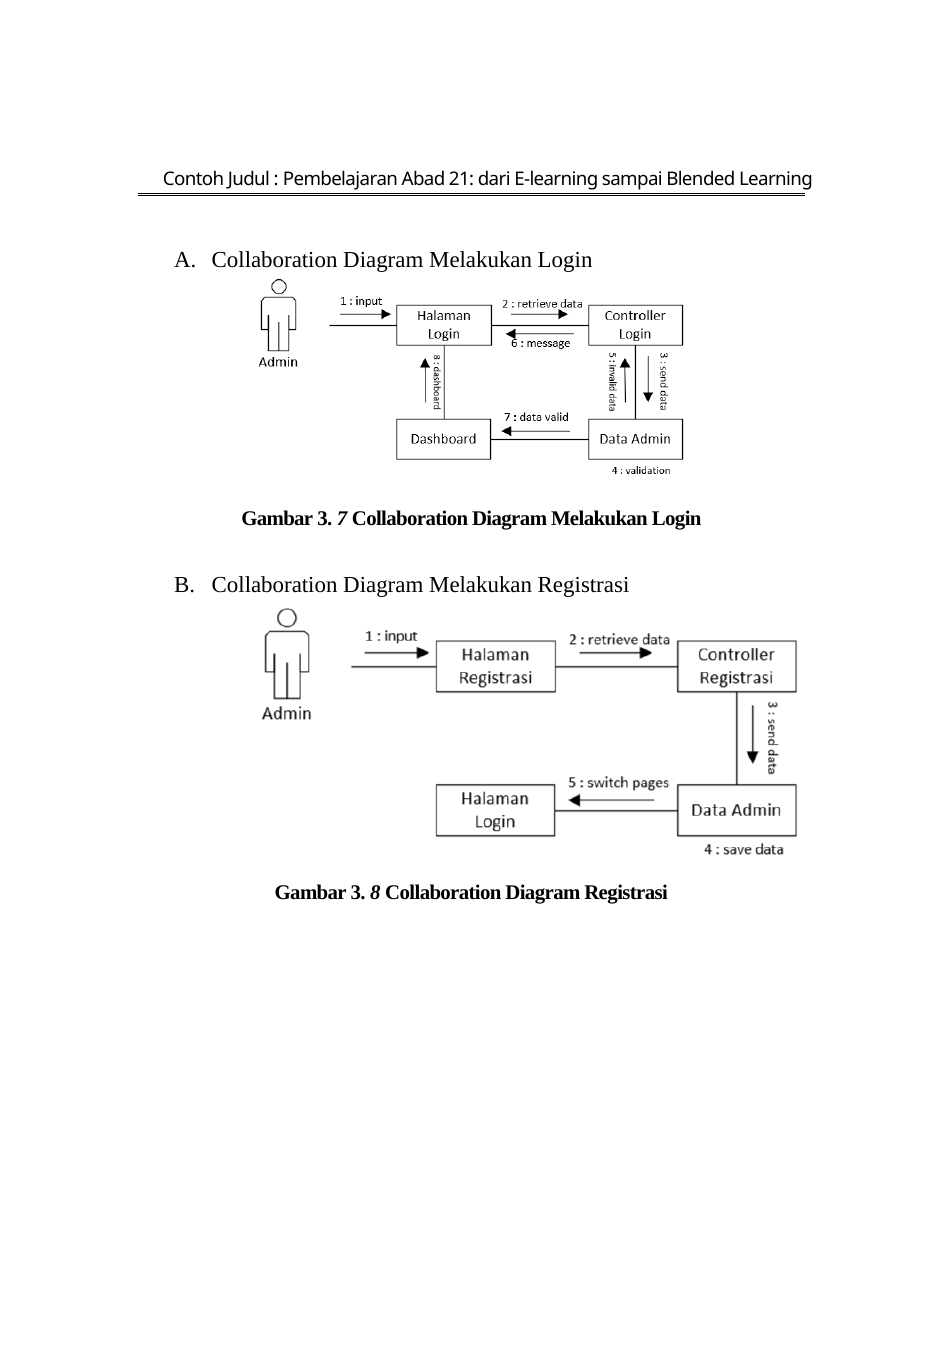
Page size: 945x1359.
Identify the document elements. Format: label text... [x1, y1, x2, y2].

picture [248, 272, 696, 485]
list Collaboration Diagram Melakukan Login [174, 246, 805, 272]
list Collaboration Diagram Melakukan Registrasi [174, 571, 805, 597]
picture [248, 597, 810, 860]
